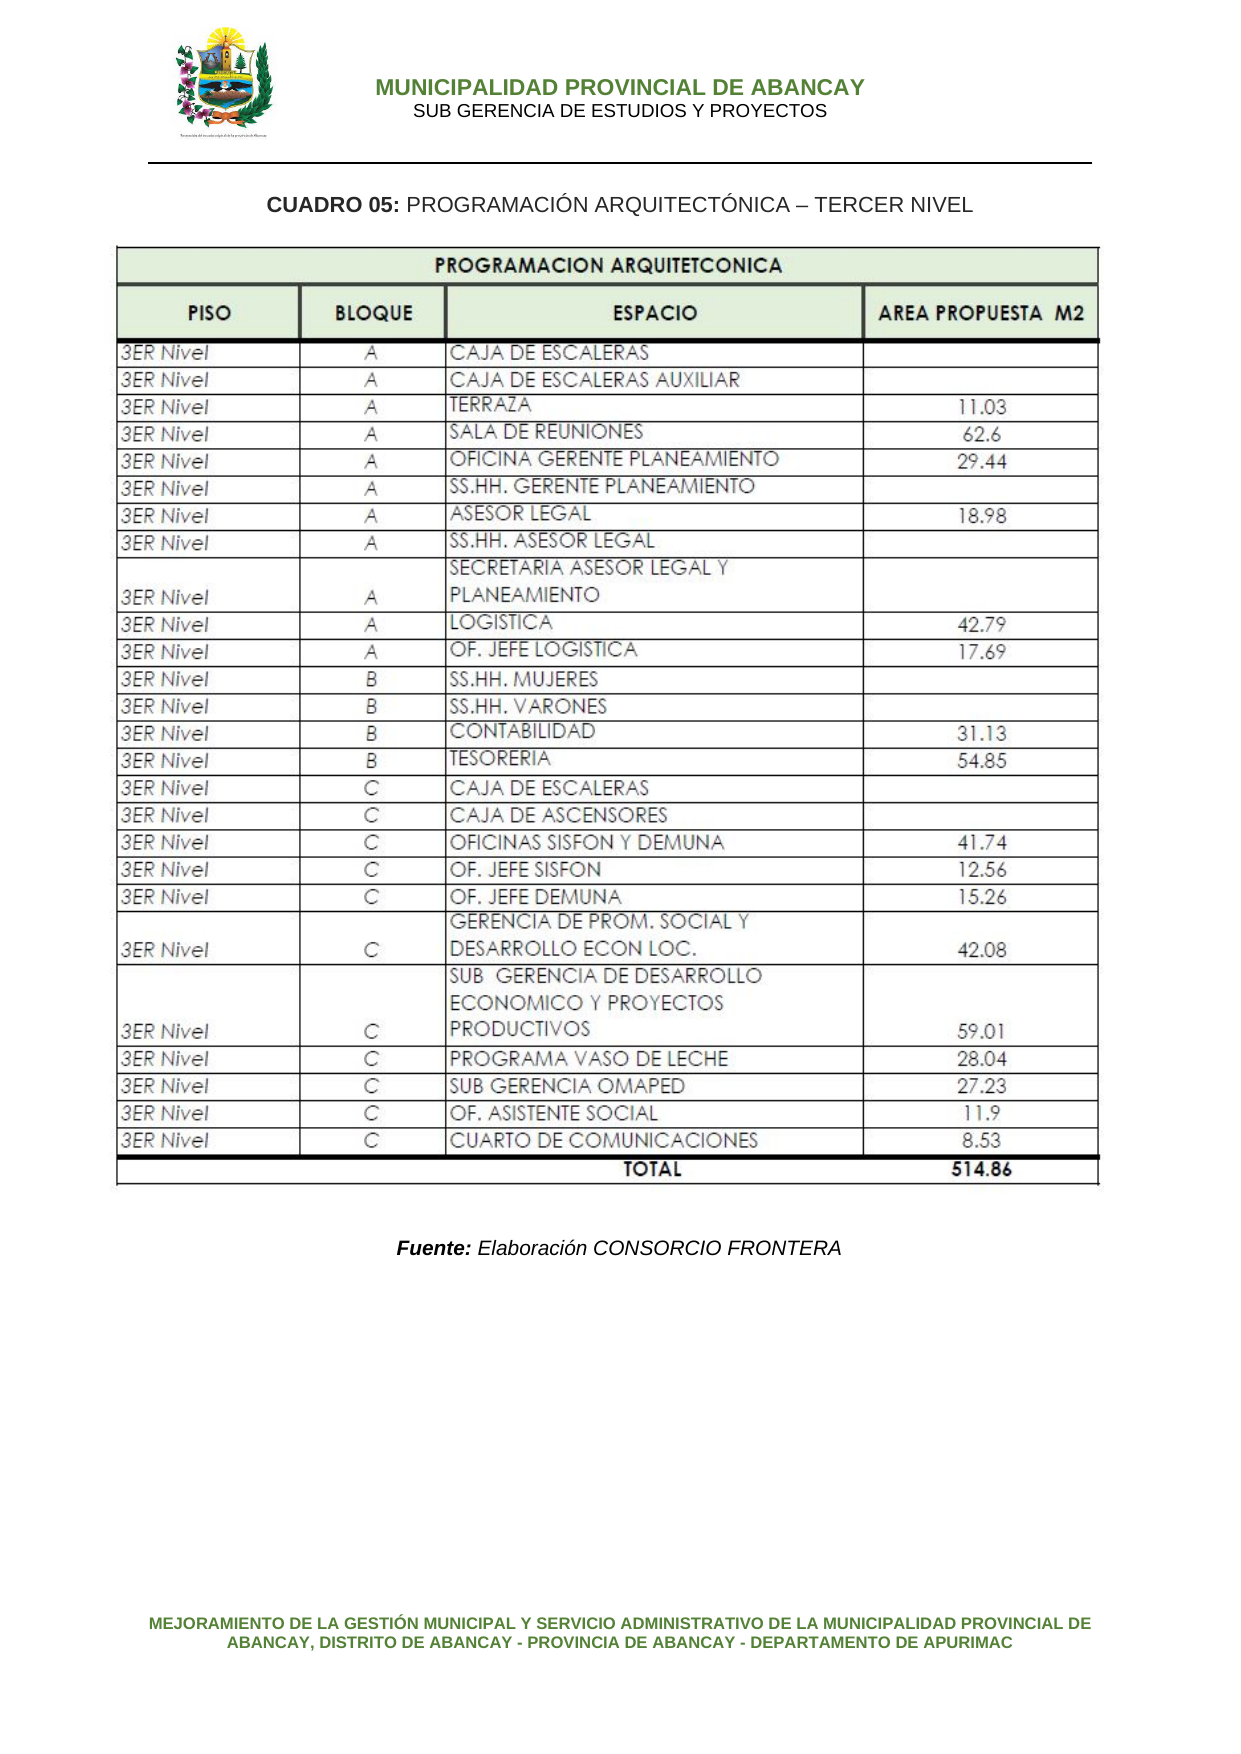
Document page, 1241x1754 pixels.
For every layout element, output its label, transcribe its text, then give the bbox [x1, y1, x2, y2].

subtitle CUADRO 05: PROGRAMACIÓN ARQUITECTÓNICA – TERCER NIVEL [148, 192, 1092, 217]
picture [102, 238, 1104, 1209]
picture [163, 27, 279, 143]
text Fuente: Elaboración CONSORCIO FRONTERA [148, 1235, 1092, 1259]
